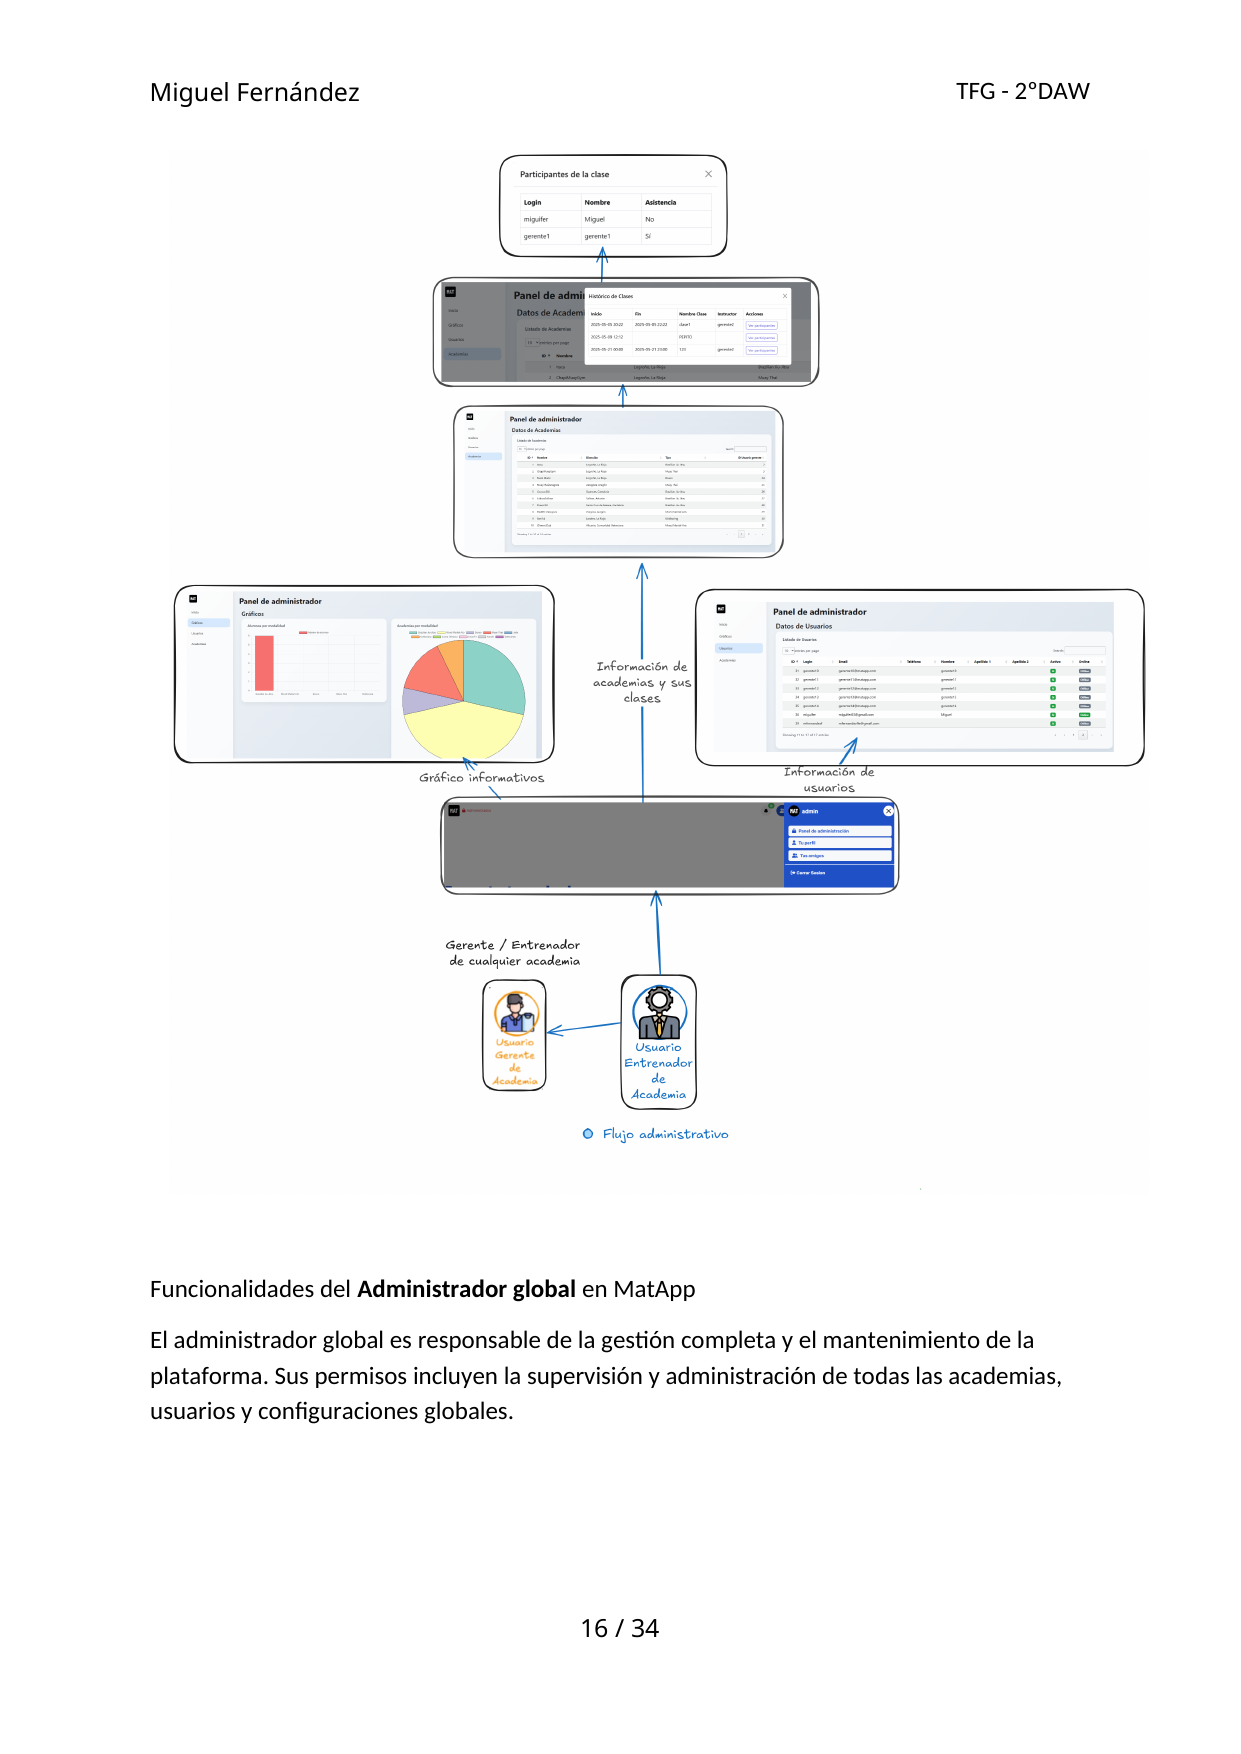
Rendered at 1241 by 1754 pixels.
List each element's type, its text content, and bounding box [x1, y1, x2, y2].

text El administrador global es responsable de la gestión completa y el mantenimiento de la plataforma. Sus permisos incluyen la supervisión y administración de todas las academias, usuarios y configuraciones globales. [150, 1325, 1090, 1426]
text Funcionalidades del Administrador global en MatApp [150, 1273, 1090, 1303]
